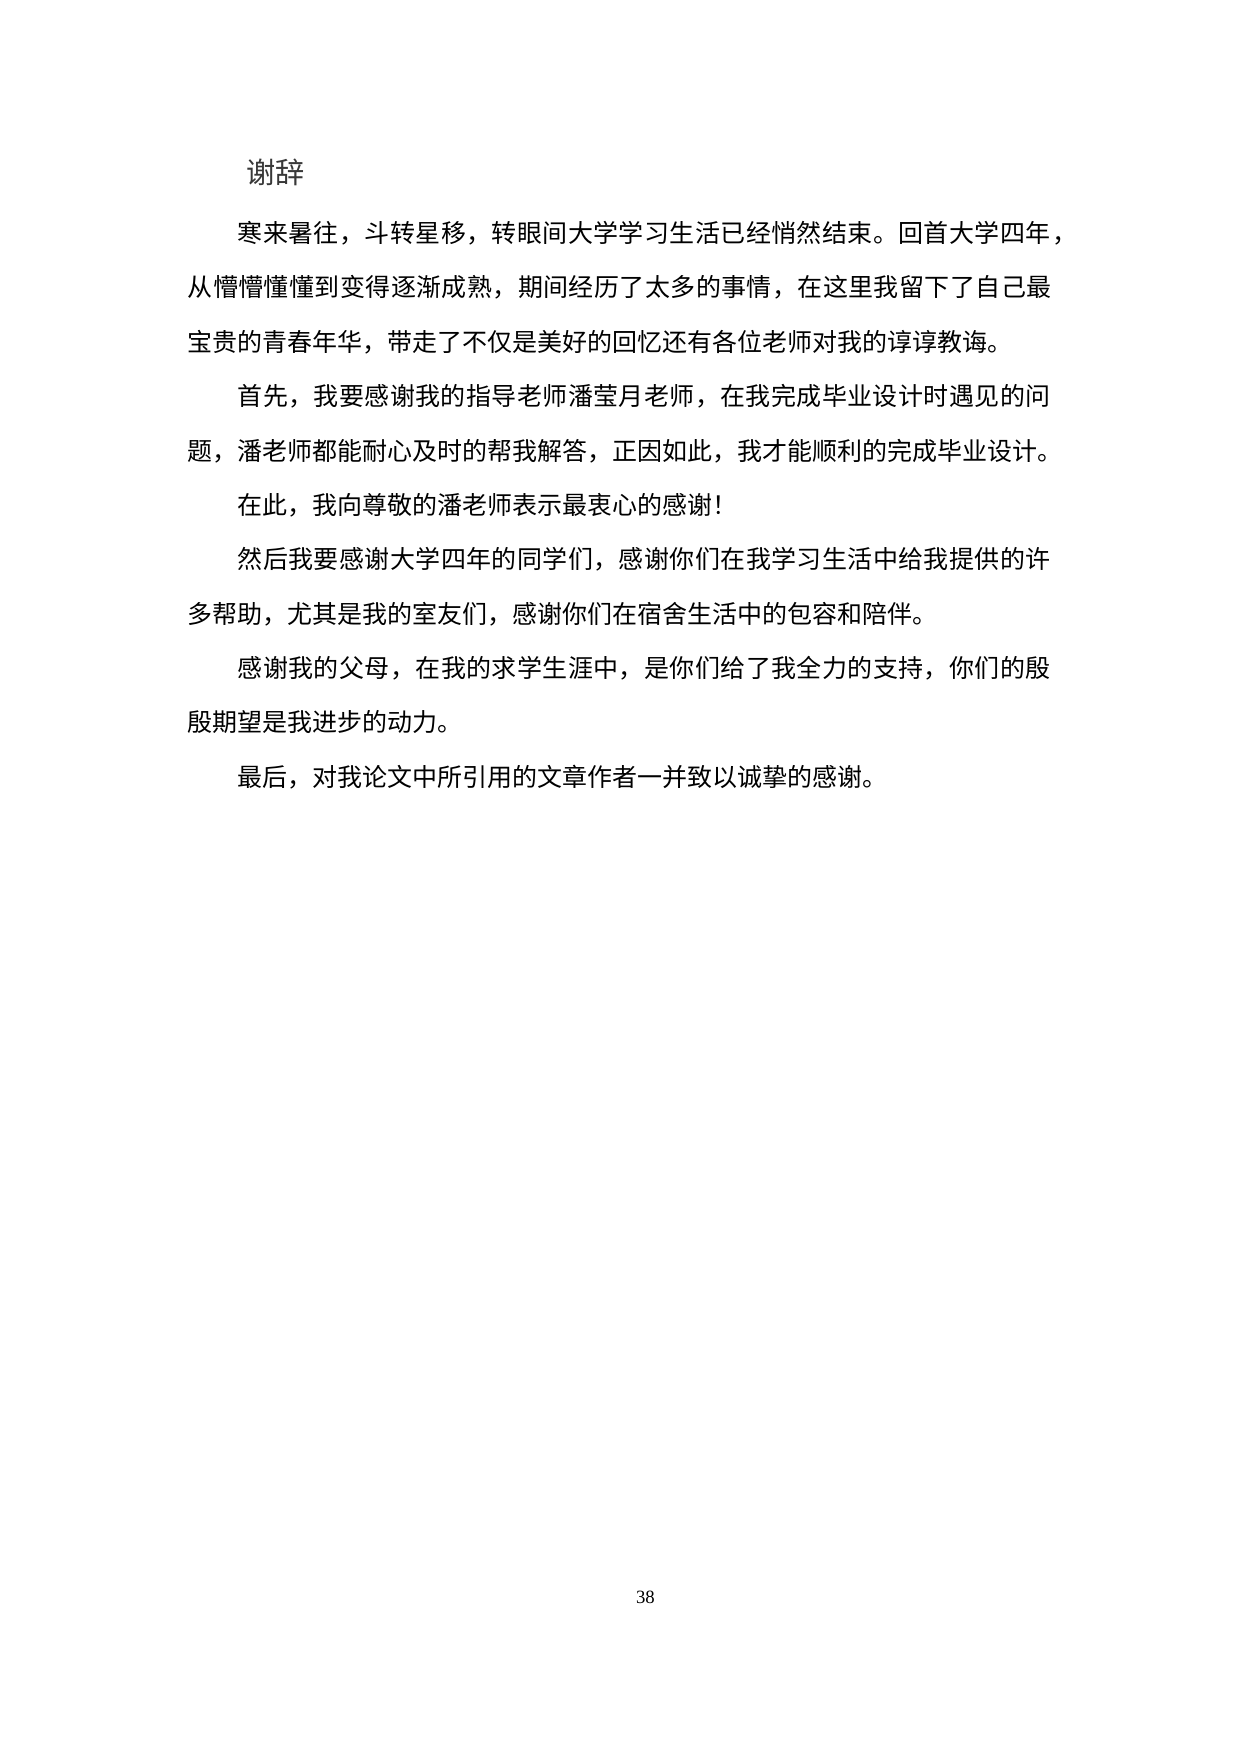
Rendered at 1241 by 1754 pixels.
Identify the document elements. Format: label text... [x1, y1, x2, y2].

text 然后我要感谢大学四年的同学们，感谢你们在我学习生活中给我提供的许多帮助，尤其是我的室友们，感谢你们在宿舍生活中的包容和陪伴。 [187, 540, 1053, 630]
text 寒来暑往，斗转星移，转眼间大学学习生活已经悄然结束。回首大学四年，从懵懵懂懂到变得逐渐成熟，期间经历了太多的事情，在这里我留下了自己最宝贵的青春年华，带走了不仅是美好的回忆还有各位老师对我的谆谆教诲。 [187, 213, 1053, 358]
text 感谢我的父母，在我的求学生涯中，是你们给了我全力的支持，你们的殷殷期望是我进步的动力。 [187, 648, 1053, 739]
text 谢辞 [187, 150, 1053, 192]
text 在此，我向尊敬的潘老师表示最衷心的感谢！ [187, 485, 1053, 522]
text 首先，我要感谢我的指导老师潘莹月老师，在我完成毕业设计时遇见的问题，潘老师都能耐心及时的帮我解答，正因如此，我才能顺利的完成毕业设计。 [187, 377, 1053, 467]
text 最后，对我论文中所引用的文章作者一并致以诚挚的感谢。 [187, 757, 1053, 793]
